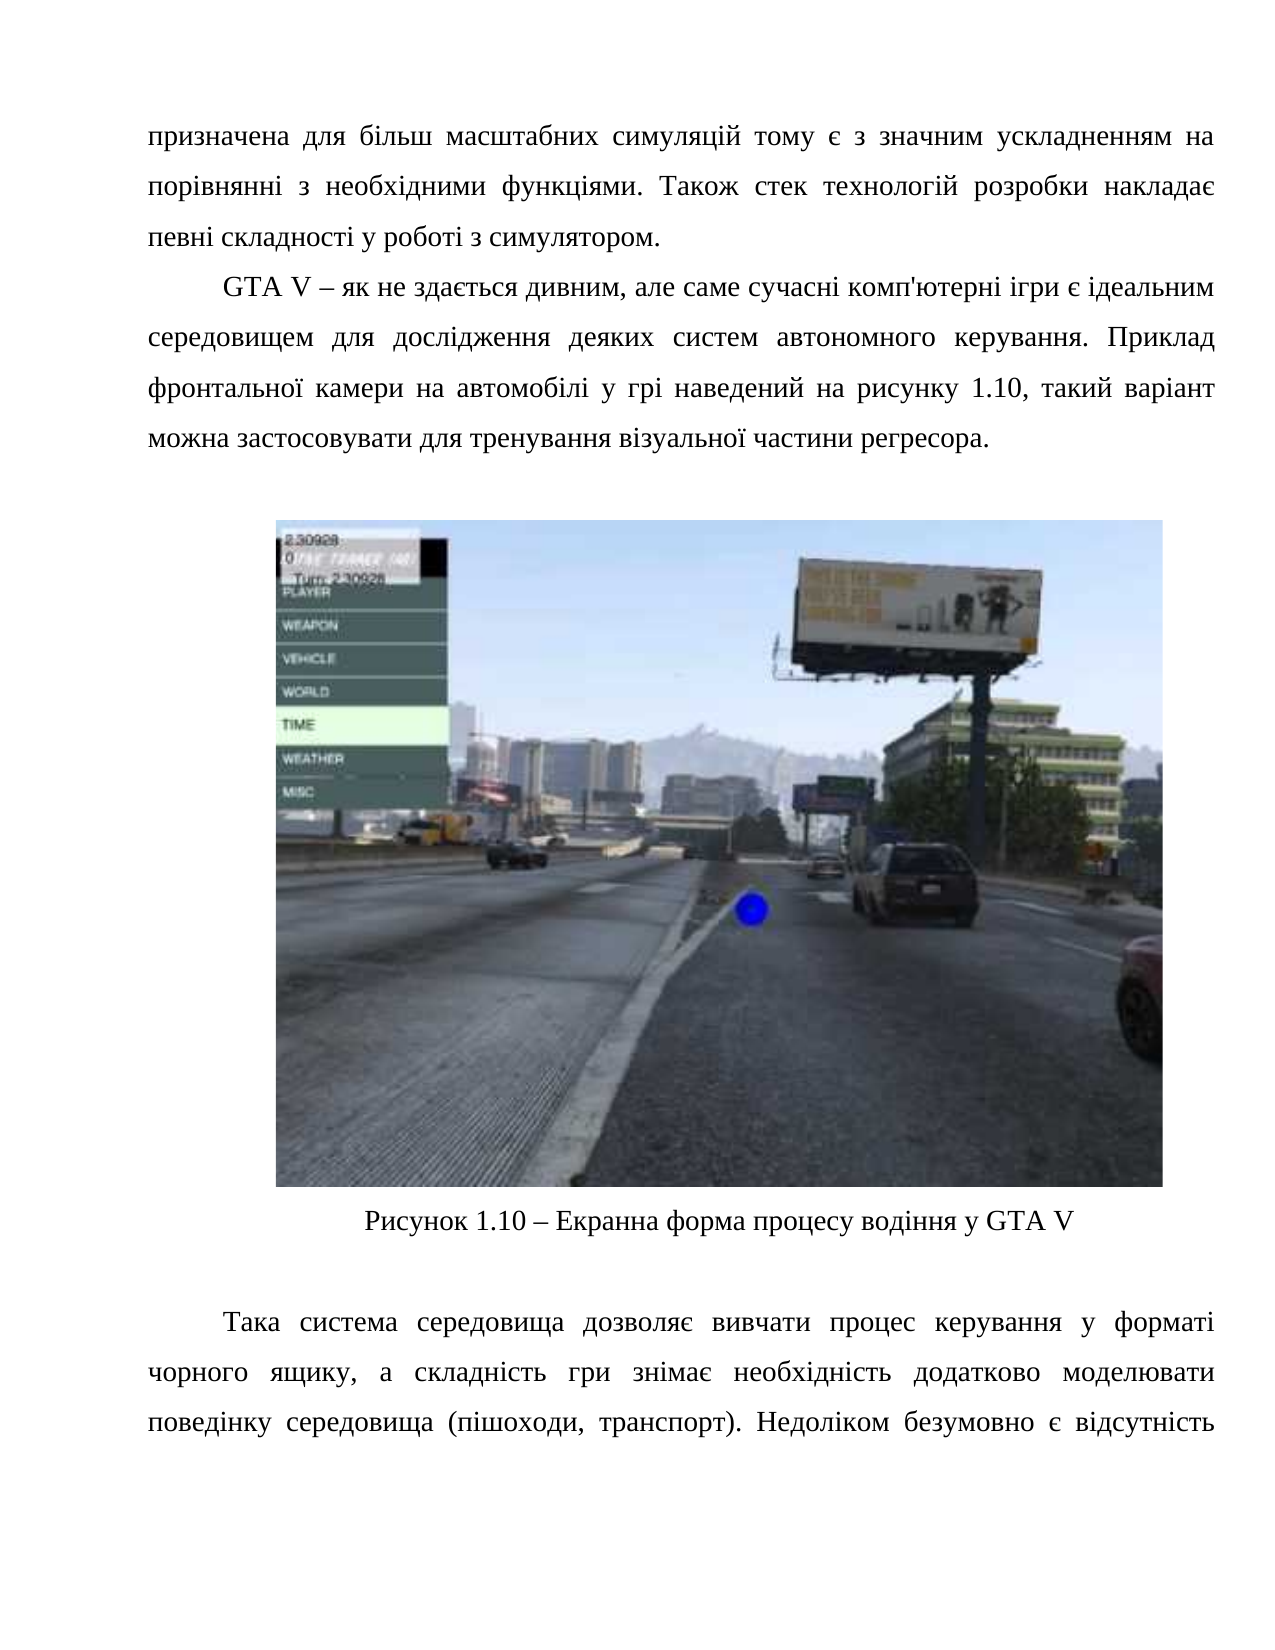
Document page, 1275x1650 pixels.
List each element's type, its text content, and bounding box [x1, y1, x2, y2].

picture [275, 520, 1163, 1187]
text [148, 118, 1216, 252]
text Рисунок 1.10 – Екранна форма процесу водіння у GTA V [148, 1203, 1216, 1237]
text GTA V – як не здається дивним, але саме сучасні комп'ютерні ігри є ідеальним середовищем для дослідження деяких систем автономного керування. Приклад фронтальної камери на автомобілі у грі наведений на рисунку 1.10, такий варіант можна застосовувати для тренування візуальної частини регресора. [148, 269, 1216, 453]
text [148, 1304, 1216, 1438]
